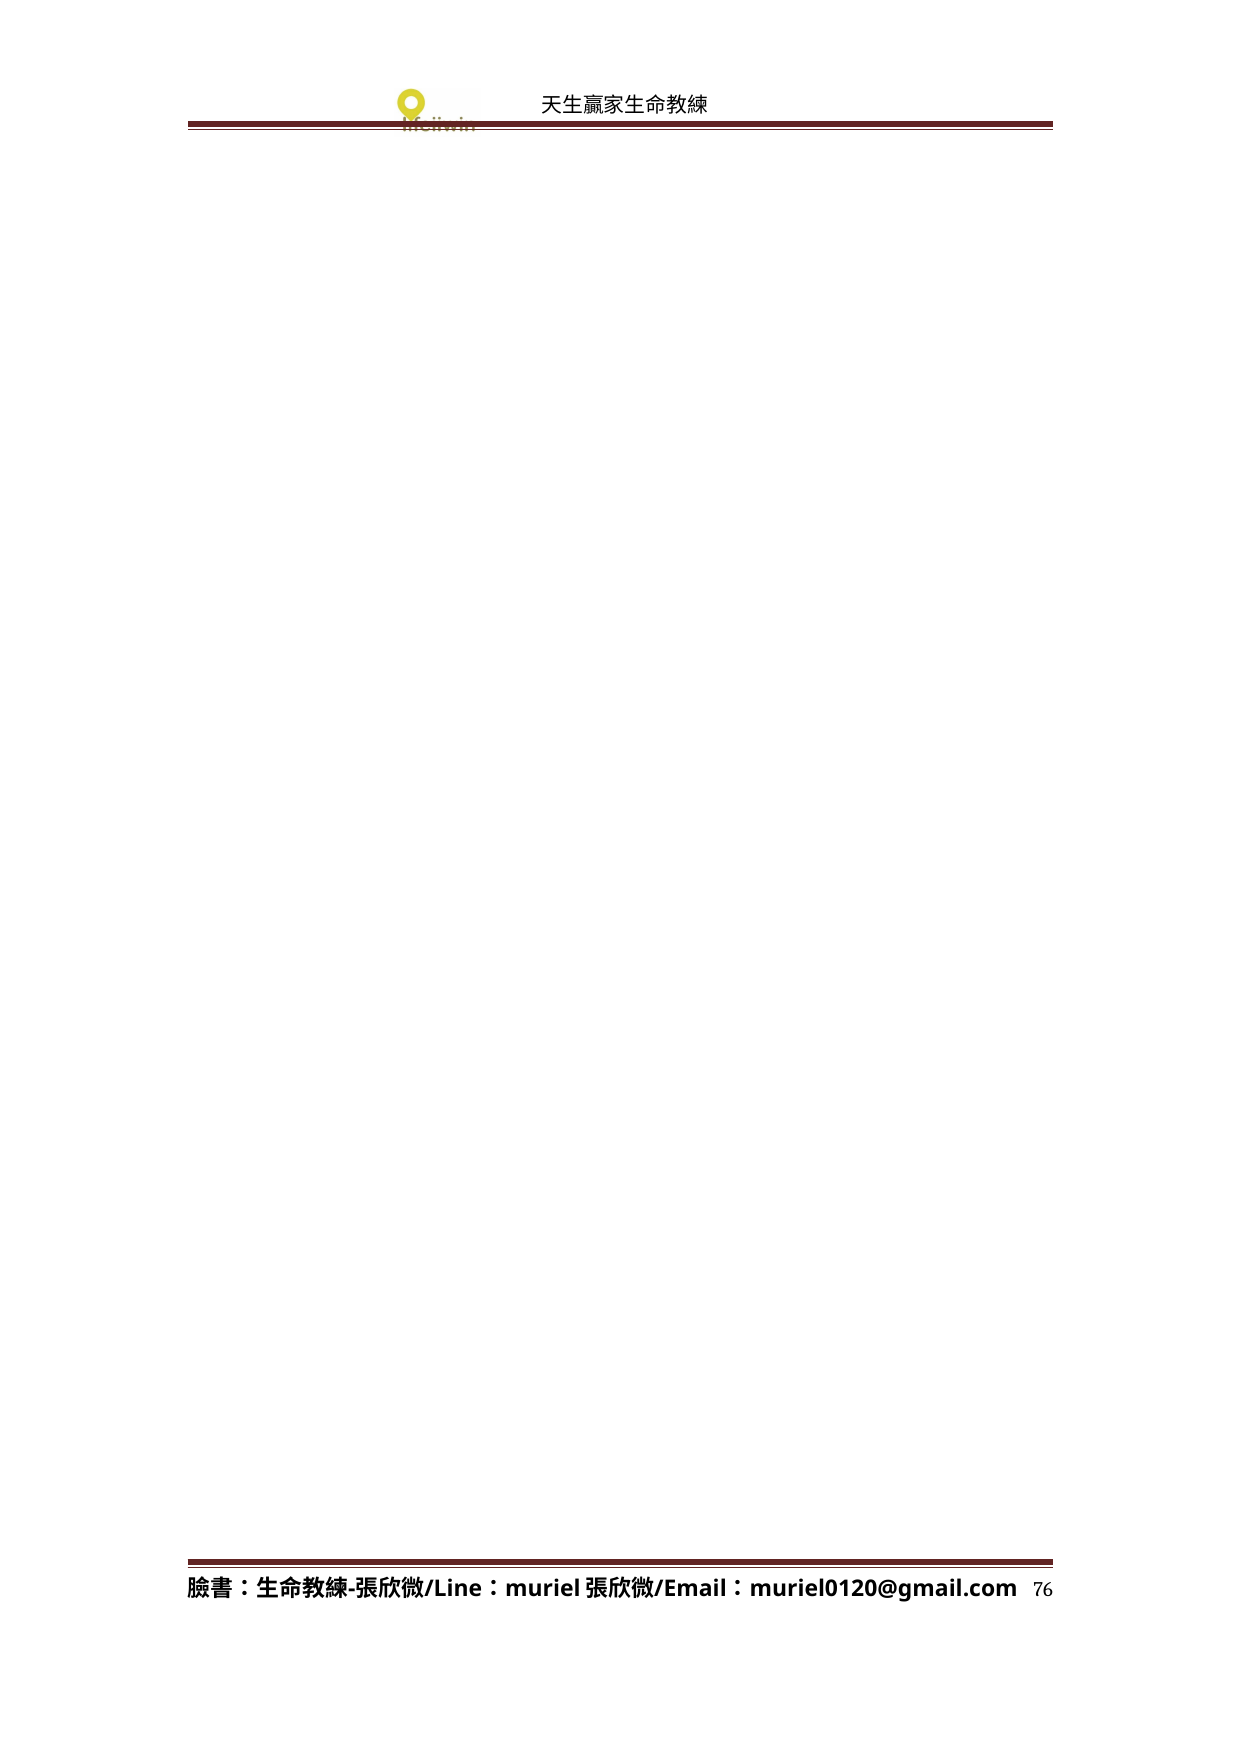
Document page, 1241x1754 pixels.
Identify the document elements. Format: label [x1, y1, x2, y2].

picture [393, 130, 482, 137]
picture [393, 88, 482, 121]
